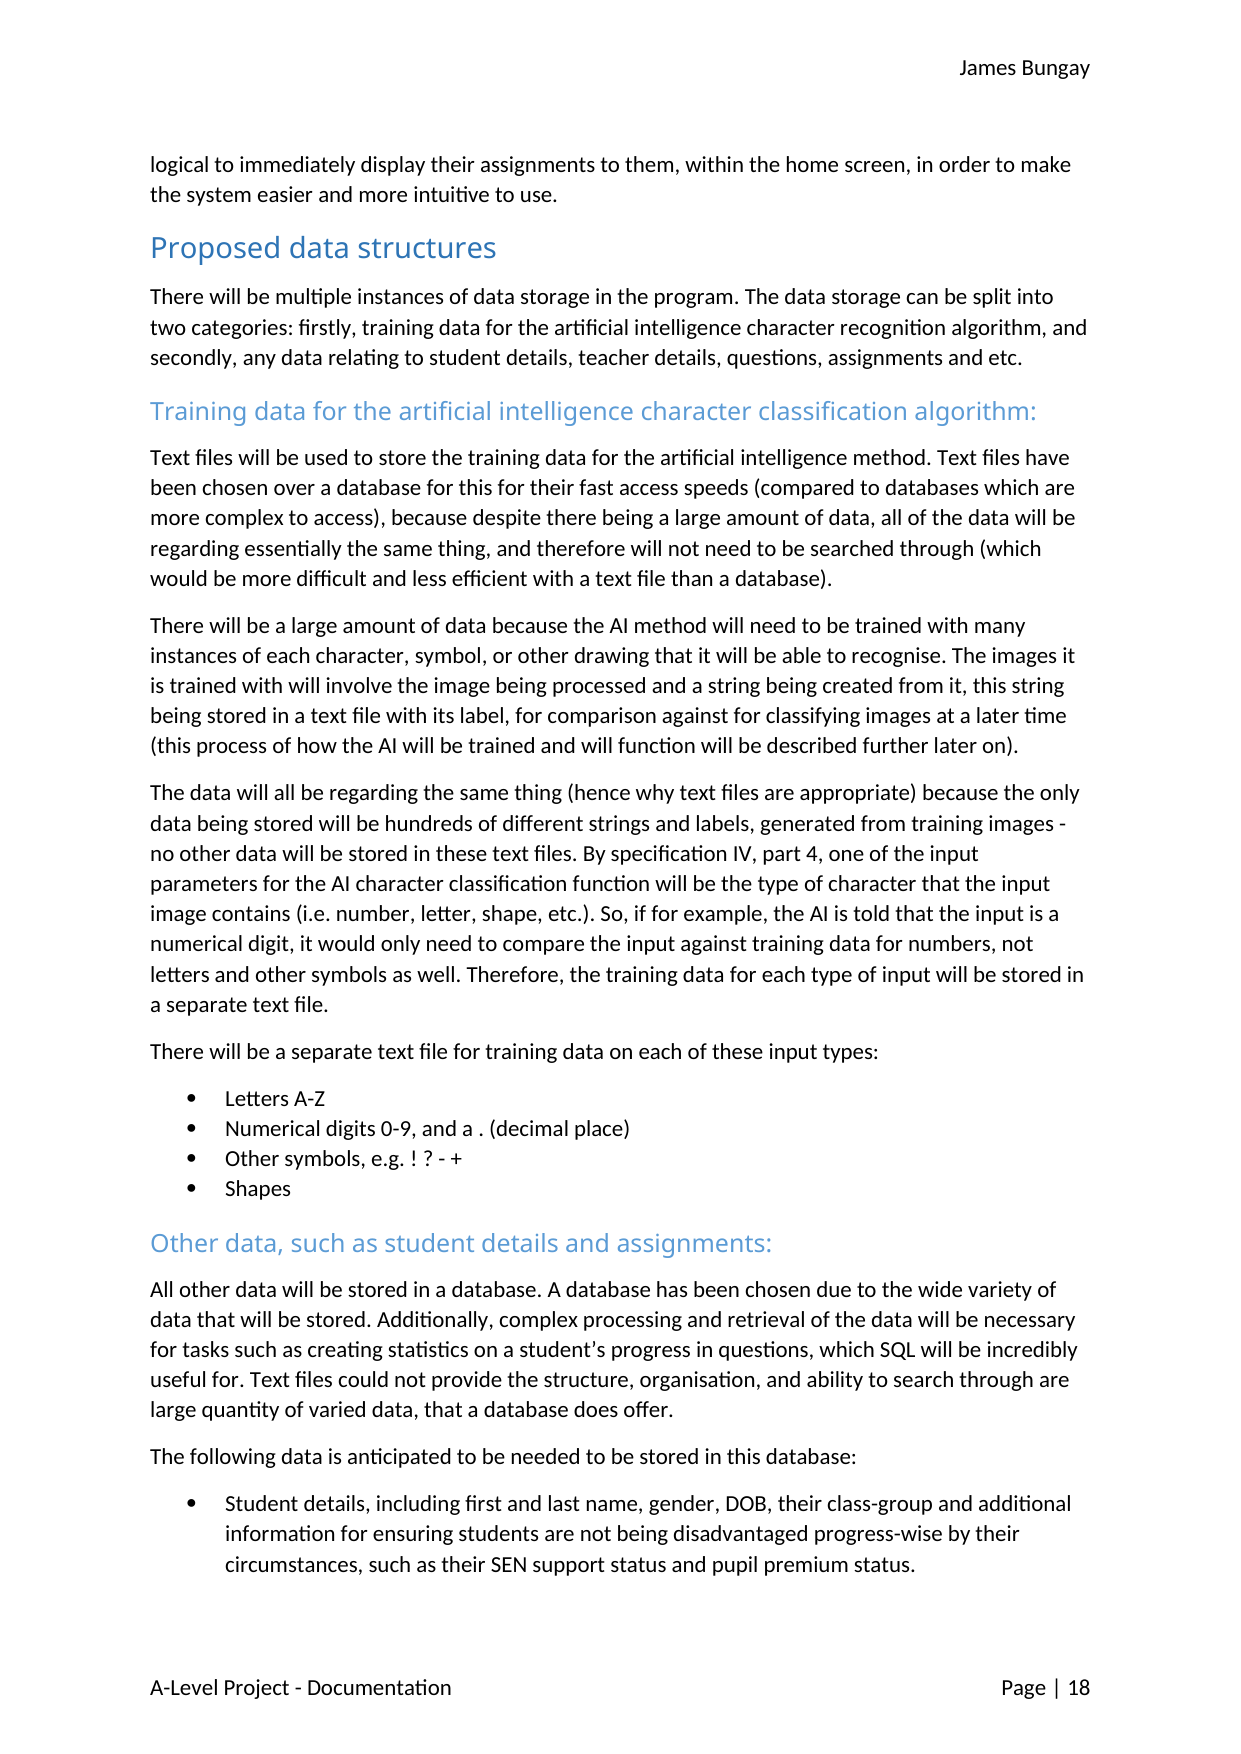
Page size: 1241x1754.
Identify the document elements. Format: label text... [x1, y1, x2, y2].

text There will be multiple instances of data storage in the program. The data storage can be split into two categories: firstly, training data for the artificial intelligence character recognition algorithm, and secondly, any data relating to student details, teacher details, questions, assignments and etc. [150, 282, 1090, 371]
list Student details, including first and last name, gender, DOB, their class-group and additional information for ensuring students are not being disadvantaged progress-wise by their circumstances, such as their SEN support status and pupil premium status. [187, 1489, 1090, 1578]
subtitle Other data, such as student details and assignments: [150, 1225, 1090, 1259]
list Letters A-Z [187, 1084, 1090, 1112]
subtitle Proposed data structures [150, 227, 1090, 267]
text All other data will be stored in a database. A database has been chosen due to the wide variety of data that will be stored. Additionally, complex processing and retrieval of the data will be necessary for tasks such as creating statistics on a student’s progress in questions, which SQL will be incredibly useful for. Text files could not provide the structure, organisation, and ability to search through are large quantity of varied data, that a database does offer. [150, 1275, 1090, 1423]
list Numerical digits 0-9, and a . (decimal place) [187, 1114, 1090, 1142]
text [150, 150, 1090, 208]
text Text files will be used to store the training data for the artificial intelligence method. Text files have been chosen over a database for this for their fast access speeds (compared to databases which are more complex to access), because despite there being a large amount of data, all of the data will be regarding essentially the same thing, and therefore will not need to be searched through (which would be more difficult and less efficient with a text file than a database). [150, 443, 1090, 592]
text The data will all be regarding the same thing (hence why text files are appropriate) because the only data being stored will be hundreds of different strings and labels, generated from training images - no other data will be stored in these text files. By specification IV, part 4, one of the input parameters for the AI character classification function will be the type of character that the input image contains (i.e. number, letter, shape, etc.). So, if for example, the AI is told that the input is a numerical digit, it would only need to compare the input against training data for numbers, not letters and other symbols as well. Therefore, the training data for each type of input will be stored in a separate text file. [150, 778, 1090, 1018]
list Other symbols, e.g. ! ? - + [187, 1144, 1090, 1172]
text There will be a large amount of data because the AI method will need to be trained with many instances of each character, symbol, or other drawing that it will be able to recognise. The images it is trained with will involve the image being processed and a string being created from it, this string being stored in a text file with its label, for comparison against for classifying images at a later time (this process of how the AI will be trained and will function will be described further later on). [150, 611, 1090, 760]
list Shapes [187, 1174, 1090, 1202]
subtitle Training data for the artificial intelligence character classification algorithm: [150, 394, 1090, 428]
text There will be a separate text file for training data on each of these input types: [150, 1037, 1090, 1065]
text The following data is anticipated to be needed to be stored in this database: [150, 1442, 1090, 1470]
